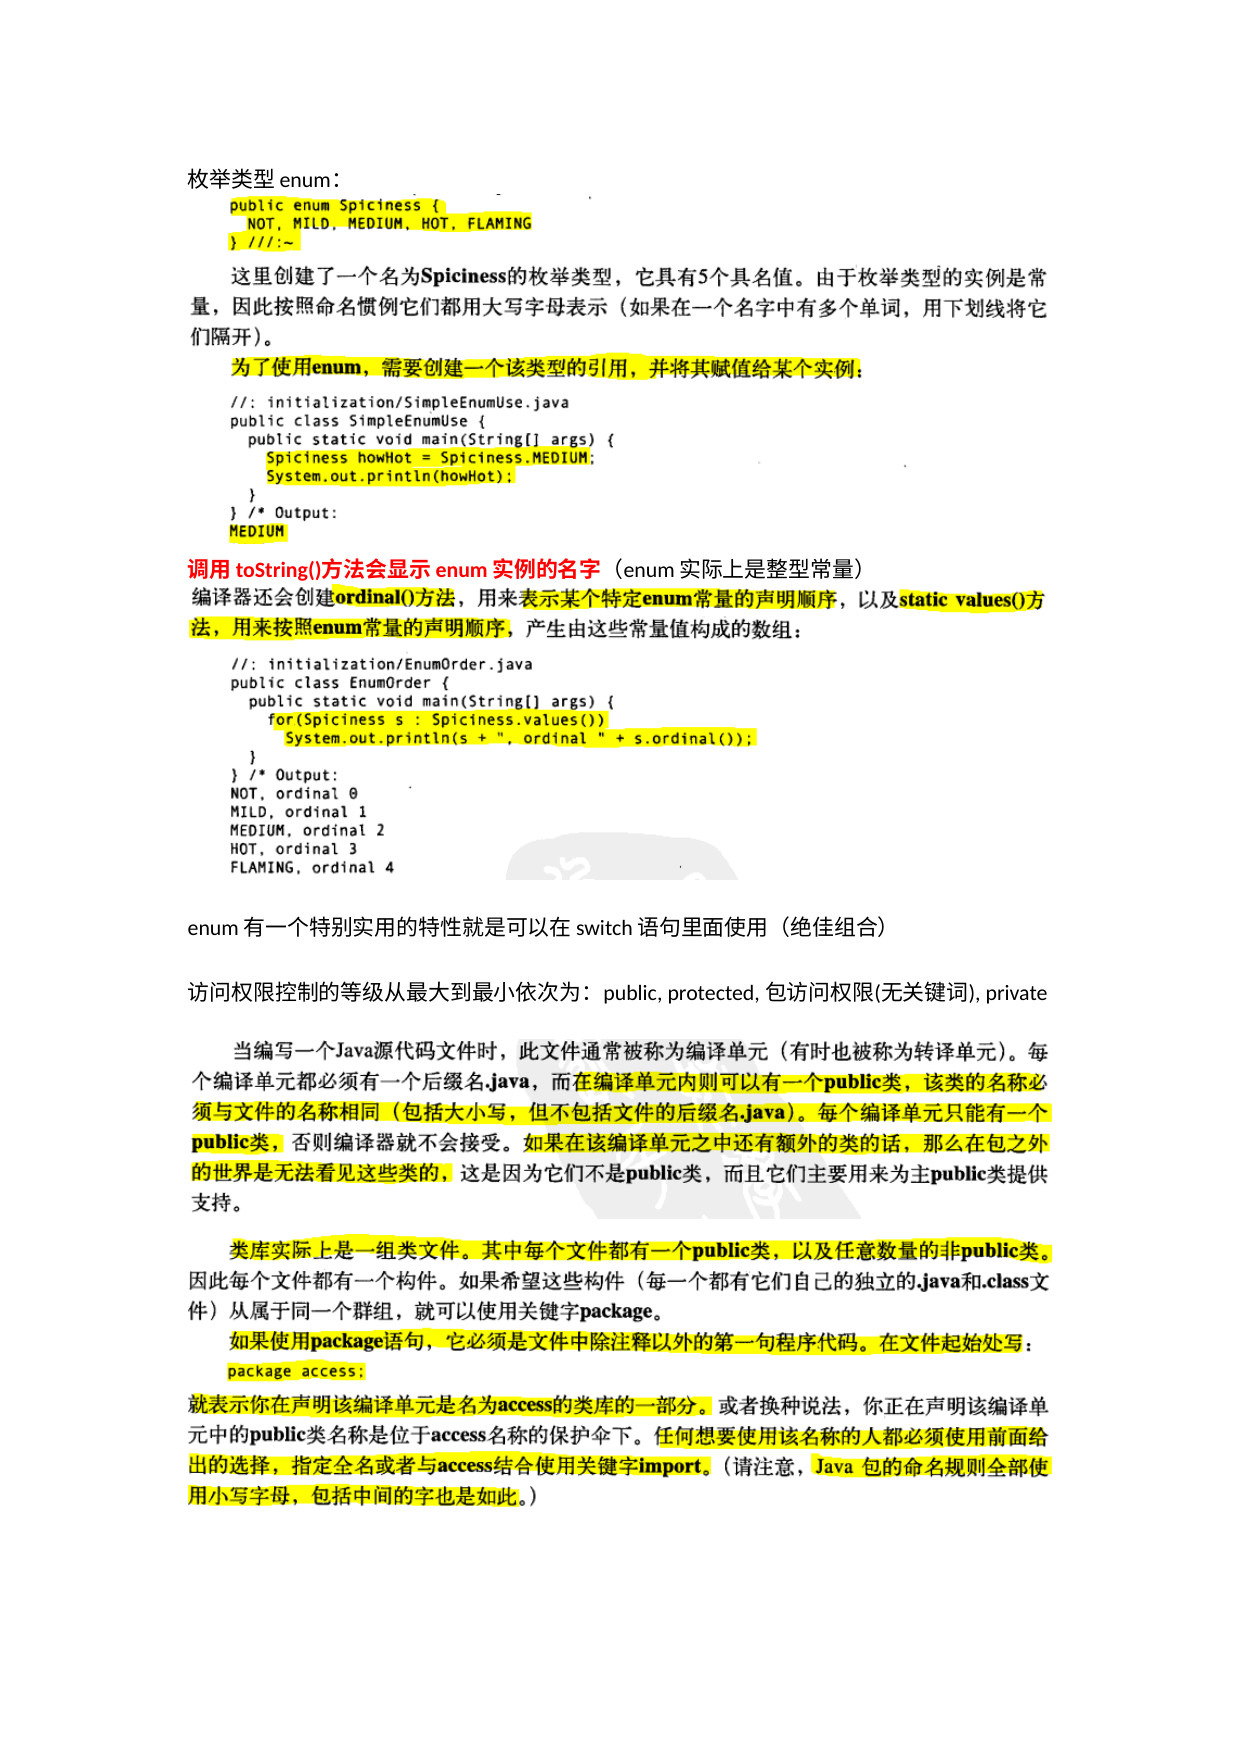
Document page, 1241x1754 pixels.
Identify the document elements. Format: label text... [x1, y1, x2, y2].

text 调用toString()方法会显示enum实例的名字（enum实际上是整型常量） [187, 552, 1053, 584]
text 访问权限控制的等级从最大到最小依次为：public, protected, 包访问权限(无关键词), private [187, 974, 1053, 1007]
picture [187, 1039, 1053, 1219]
picture [187, 194, 1052, 544]
picture [187, 1234, 1053, 1509]
picture [187, 584, 1053, 880]
text enum有一个特别实用的特性就是可以在switch语句里面使用（绝佳组合） [187, 909, 1053, 942]
text 枚举类型enum： [187, 162, 1053, 194]
